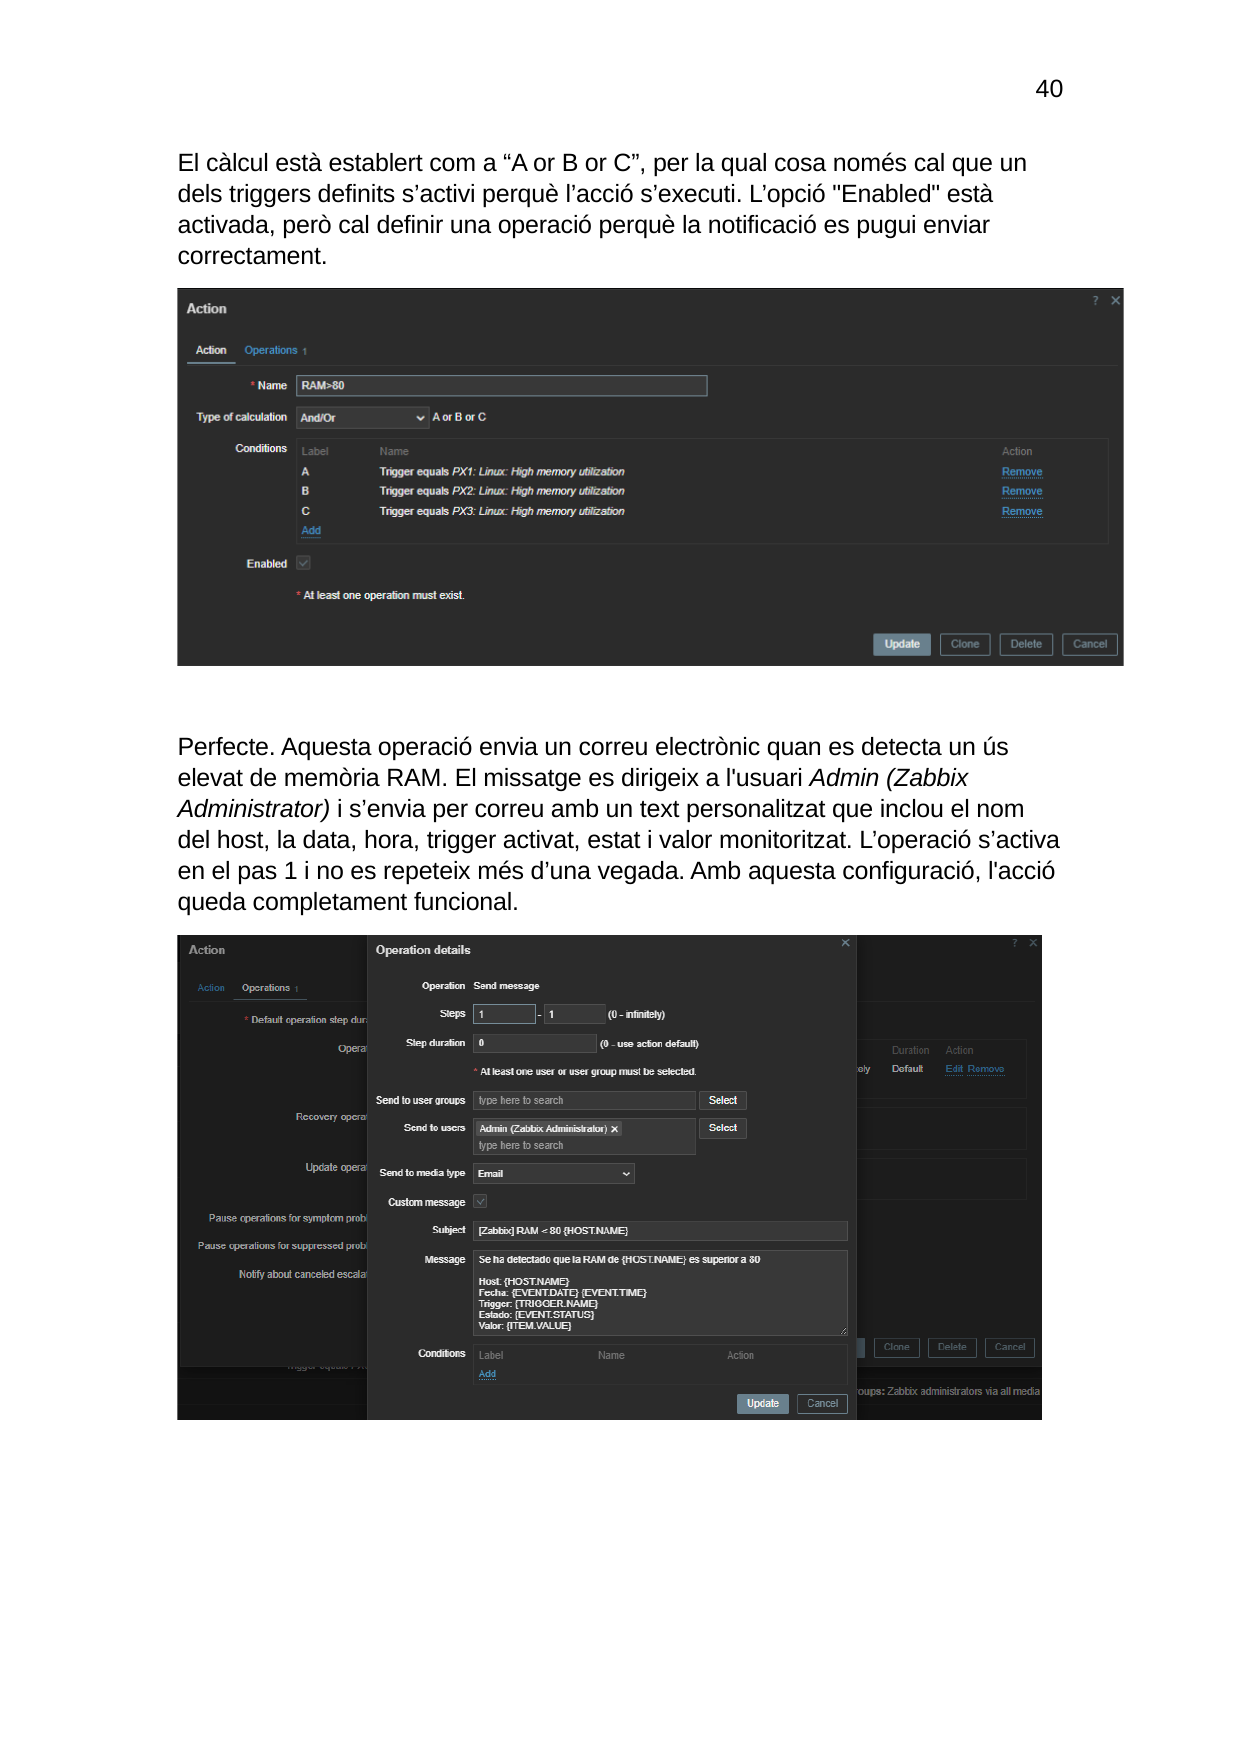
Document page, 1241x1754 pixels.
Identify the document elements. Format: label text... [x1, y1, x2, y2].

picture [177, 935, 1042, 1420]
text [177, 148, 1063, 269]
text Perfecte. Aquesta operació envia un correu electrònic quan es detecta un ús elevat de memòria RAM. El missatge es dirigeix a l'usuari Admin (Zabbix Administrator) i s’envia per correu amb un text personalitzat que inclou el nom del host, la data, hora, trigger activat, estat i valor monitoritzat. L’operació s’activa en el pas 1 i no es repeteix més d’una vegada. Amb aquesta configuració, l'acció queda completament funcional. [177, 732, 1063, 916]
picture [177, 288, 1124, 666]
